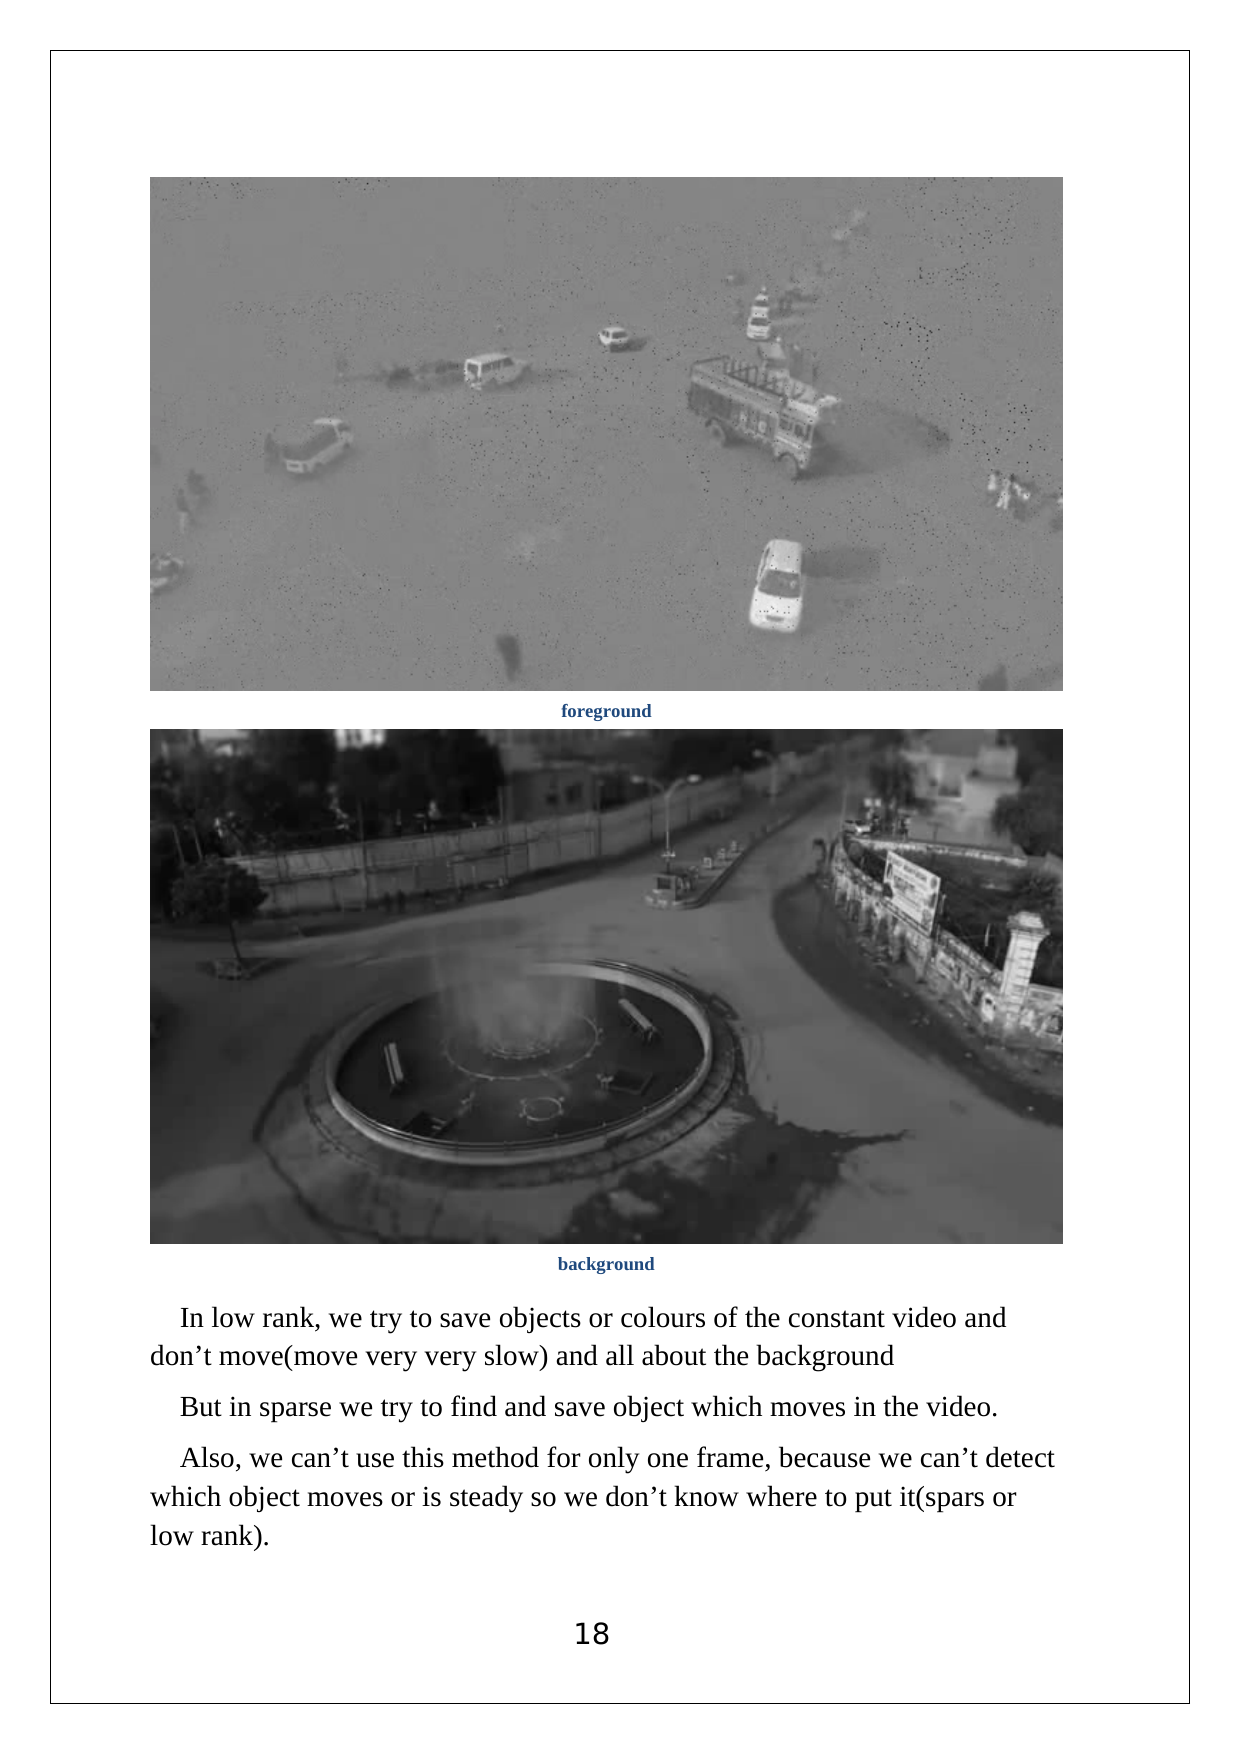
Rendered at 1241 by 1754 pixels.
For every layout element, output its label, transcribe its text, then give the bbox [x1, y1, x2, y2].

text Also, we can’t use this method for only one frame, because we can’t detect which object moves or is steady so we don’t know where to put it(spars or low rank). [150, 1441, 1063, 1551]
text In low rank, we try to save objects or colours of the constant video and don’t move(move very very slow) and all about the background [150, 1300, 1063, 1372]
picture [150, 729, 1063, 1244]
picture [150, 177, 1063, 691]
text But in sparse we try to find and save object which moves in the video. [150, 1389, 1063, 1423]
